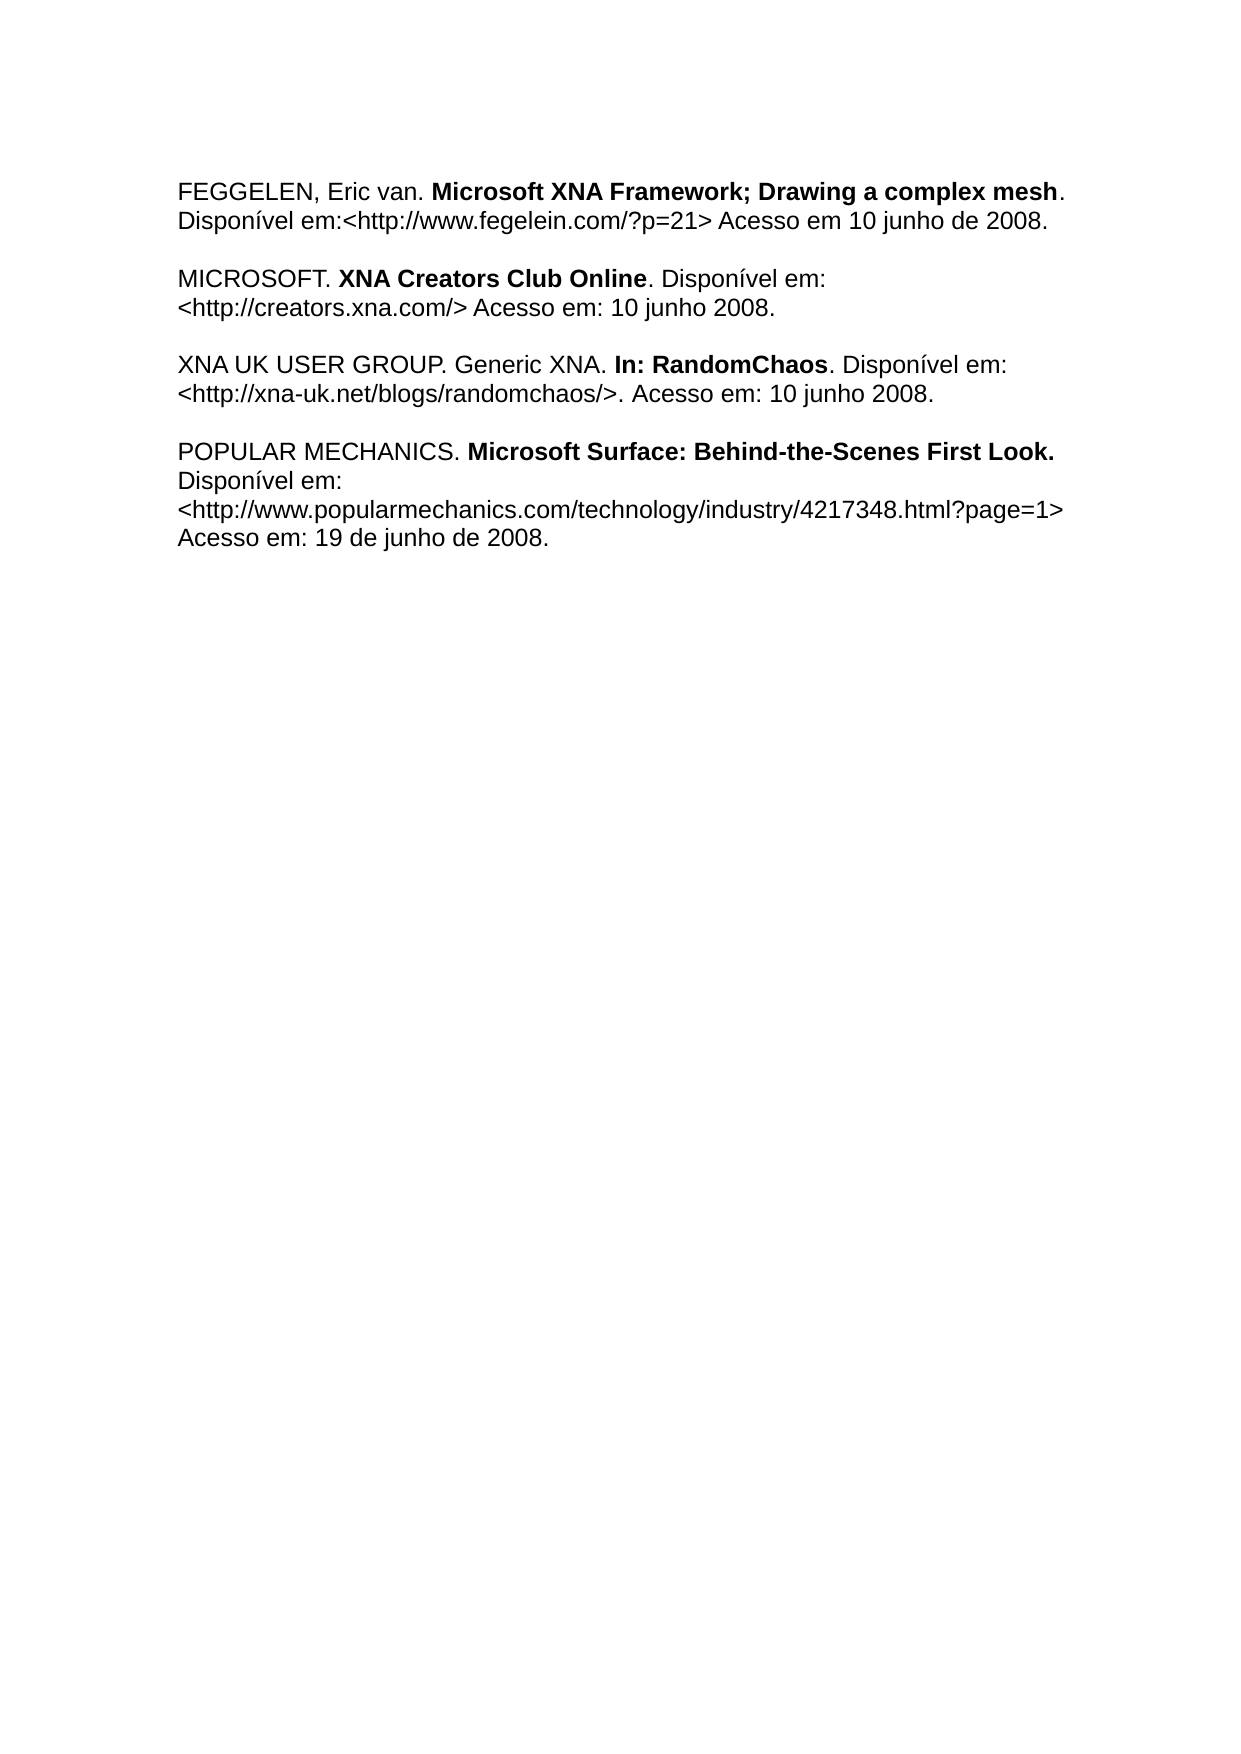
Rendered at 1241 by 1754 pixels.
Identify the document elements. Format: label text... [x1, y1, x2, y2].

text MICROSOFT. XNA Creators Club Online. Disponível em: <http://creators.xna.com/> Acesso em: 10 junho 2008. [177, 264, 1122, 321]
text POPULAR MECHANICS. Microsoft Surface: Behind-the-Scenes First Look. Disponível em: <http://www.popularmechanics.com/technology/industry/4217348.html?page=1> Acesso em: 19 de junho de 2008. [177, 437, 1122, 552]
text XNA UK USER GROUP. Generic XNA. In: RandomChaos. Disponível em: <http://xna-uk.net/blogs/randomchaos/>. Acesso em: 10 junho 2008. [177, 351, 1122, 408]
text FEGGELEN, Eric van. Microsoft XNA Framework; Drawing a complex mesh. Disponível em:<http://www.fegelein.com/?p=21> Acesso em 10 junho de 2008. [177, 177, 1122, 235]
